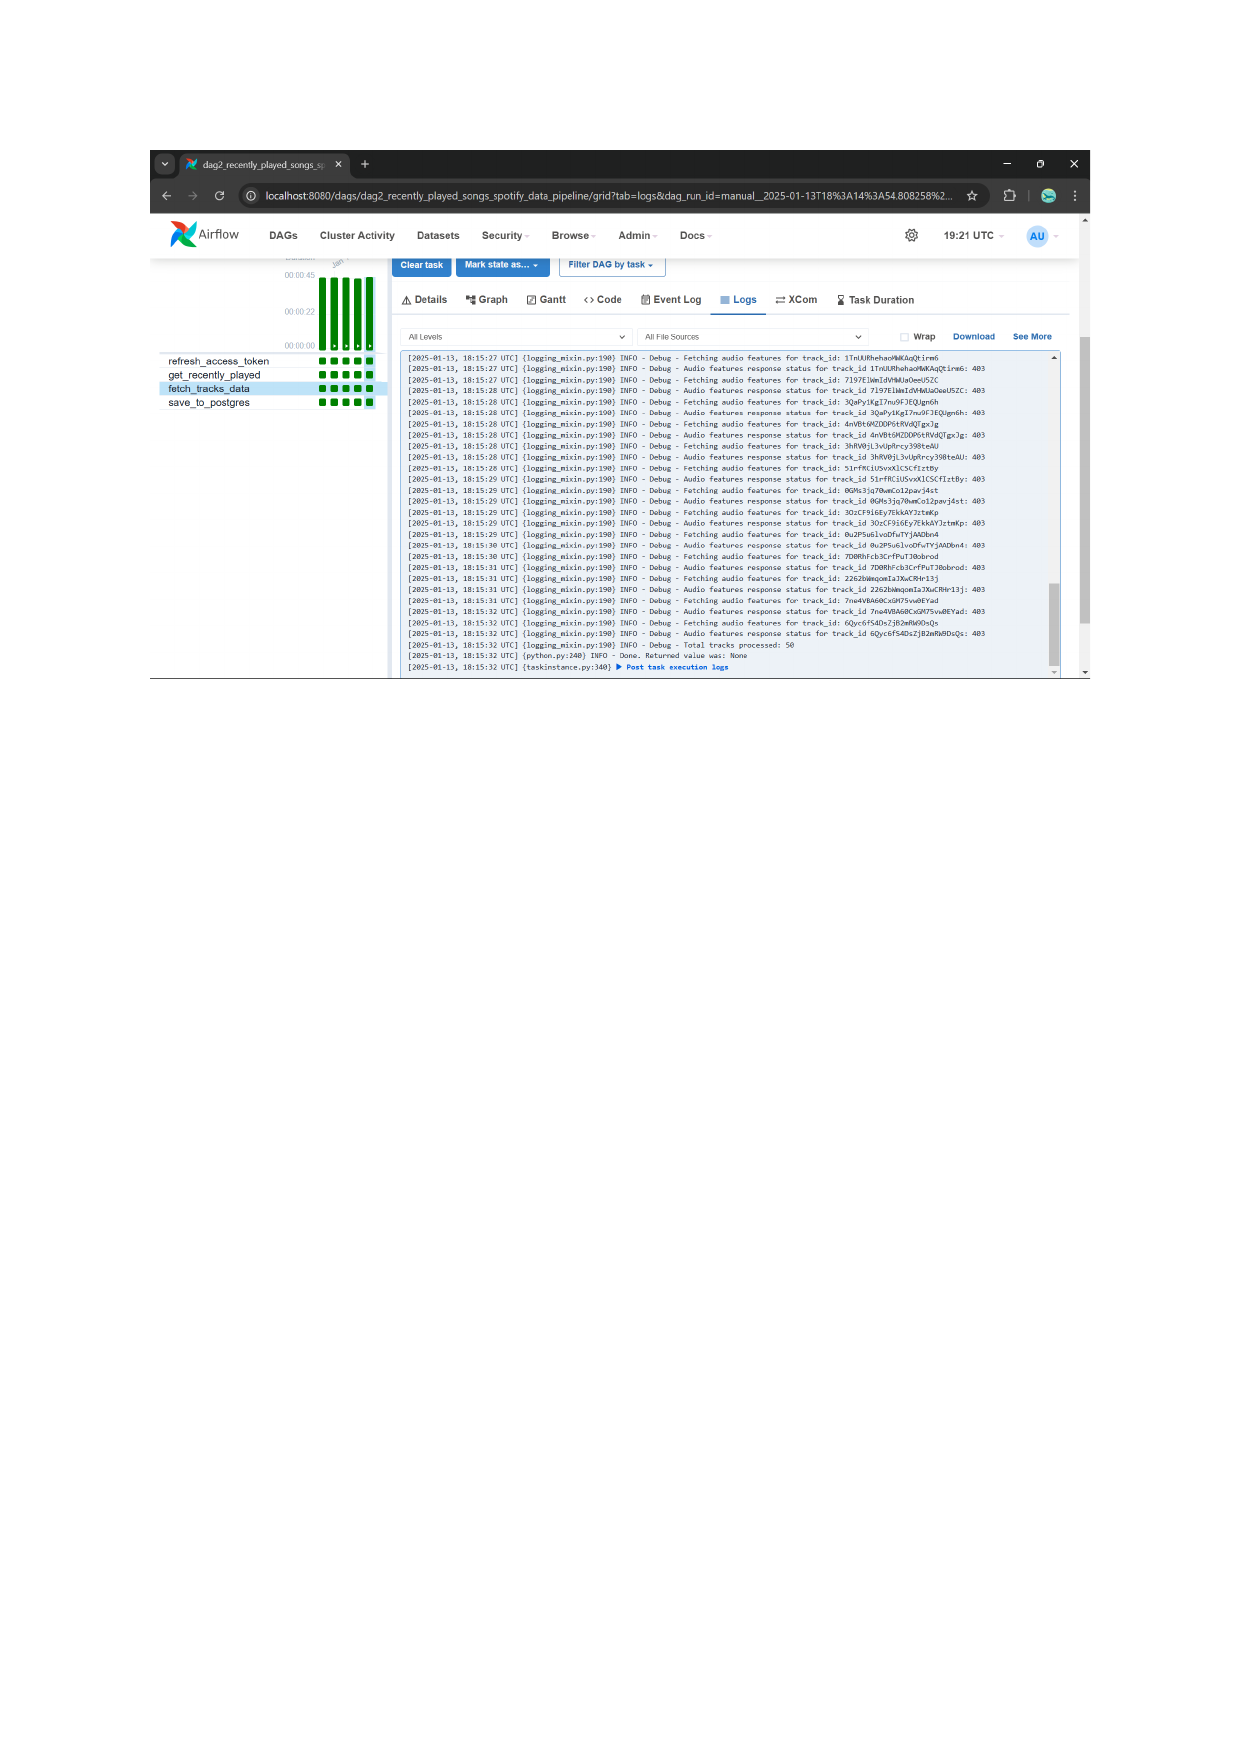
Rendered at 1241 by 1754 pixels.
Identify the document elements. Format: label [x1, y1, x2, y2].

picture [150, 150, 1091, 679]
